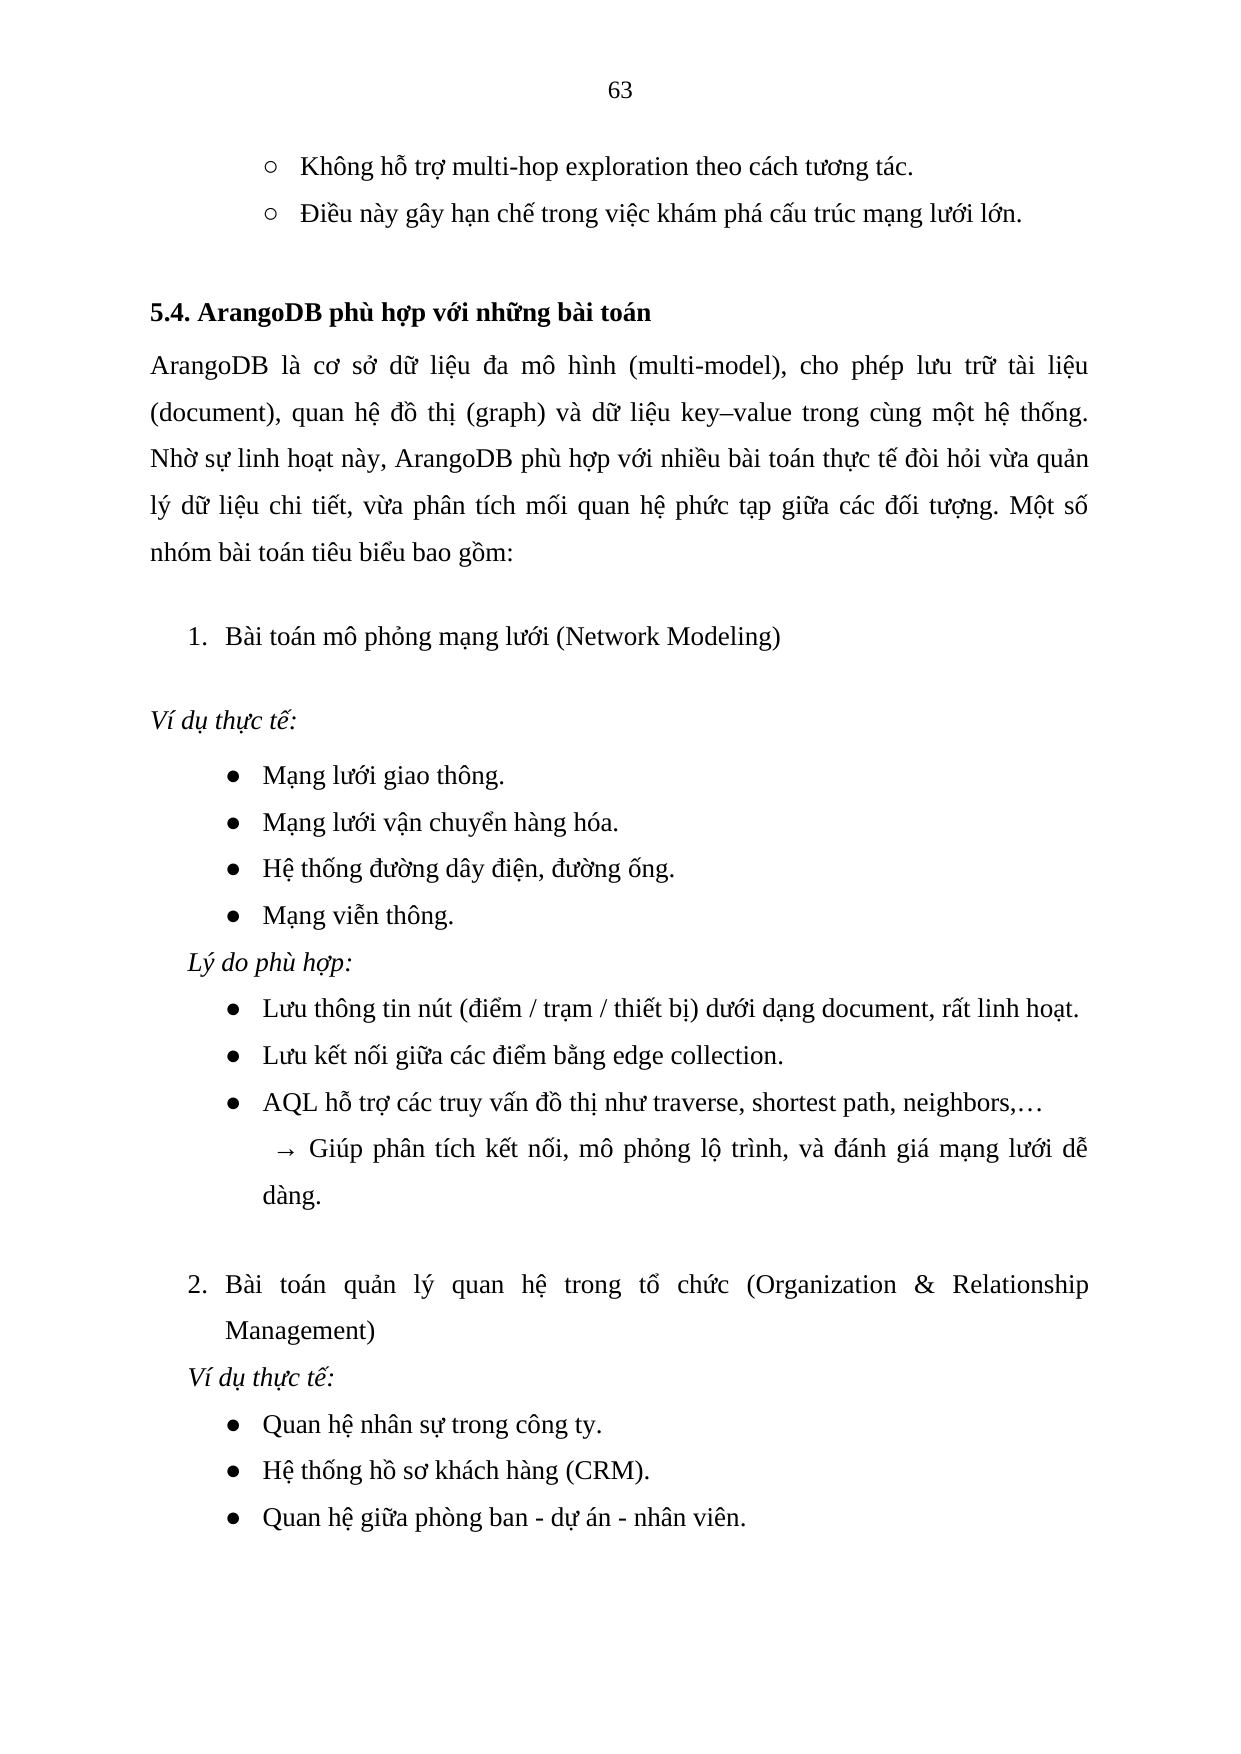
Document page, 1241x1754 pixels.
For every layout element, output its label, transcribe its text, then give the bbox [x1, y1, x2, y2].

list Mạng viễn thông. [225, 899, 1090, 930]
text Lý do phù hợp: [187, 946, 1090, 977]
list Quan hệ giữa phòng ban - dự án - nhân viên. [225, 1501, 1090, 1532]
list Bài toán mô phỏng mạng lưới (Network Modeling) [187, 620, 1090, 651]
list Không hỗ trợ multi-hop exploration theo cách tương tác. [262, 150, 1090, 181]
list Hệ thống đường dây điện, đường ống. [225, 852, 1090, 884]
list Hệ thống hồ sơ khách hàng (CRM). [225, 1454, 1090, 1486]
list Mạng lưới vận chuyển hàng hóa. [225, 806, 1090, 837]
list Mạng lưới giao thông. [225, 759, 1090, 790]
list Lưu kết nối giữa các điểm bằng edge collection. [225, 1039, 1090, 1070]
list Lưu thông tin nút (điểm / trạm / thiết bị) dưới dạng document, rất linh hoạt. [225, 992, 1090, 1024]
text Ví dụ thực tế: [150, 704, 1090, 735]
list AQL hỗ trợ các truy vấn đồ thị như traverse, shortest path, neighbors,… → Giúp phân tích kết nối, mô phỏng lộ trình, và đánh giá mạng lưới dễ dàng. [225, 1086, 1090, 1253]
list Bài toán quản lý quan hệ trong tổ chức (Organization & Relationship Management) [187, 1268, 1090, 1346]
list Điều này gây hạn chế trong việc khám phá cấu trúc mạng lưới lớn. [262, 197, 1090, 228]
list Quan hệ nhân sự trong công ty. [225, 1408, 1090, 1439]
text Ví dụ thực tế: [150, 1361, 1090, 1392]
text ArangoDB là cơ sở dữ liệu đa mô hình (multi-model), cho phép lưu trữ tài liệu (document), quan hệ đồ thị (graph) và dữ liệu key–value trong cùng một hệ thống. Nhờ sự linh hoạt này, ArangoDB phù hợp với nhiều bài toán thực tế đòi hỏi vừa quản lý dữ liệu chi tiết, vừa phân tích mối quan hệ phức tạp giữa các đối tượng. Một số nhóm bài toán tiêu biểu bao gồm: [150, 349, 1090, 567]
subtitle 5.4. ArangoDB phù hợp với những bài toán [150, 249, 1090, 327]
